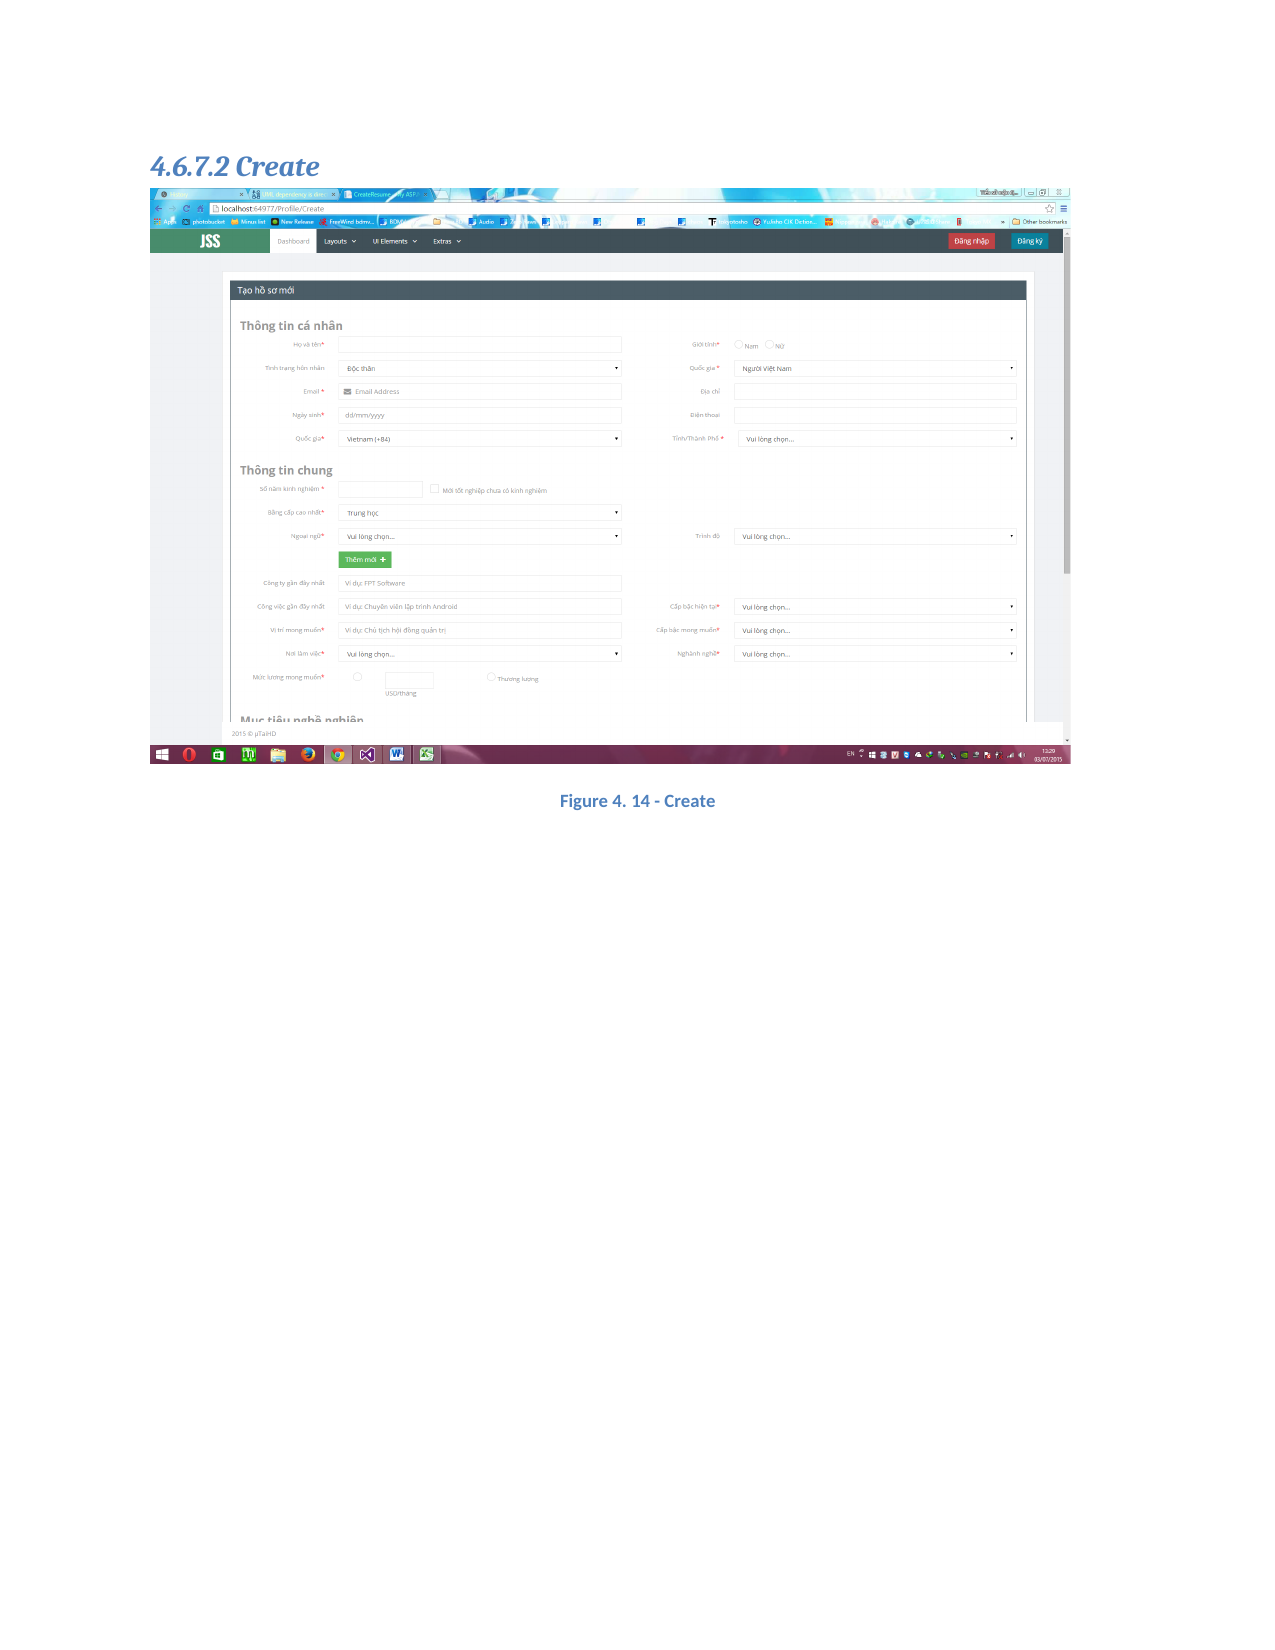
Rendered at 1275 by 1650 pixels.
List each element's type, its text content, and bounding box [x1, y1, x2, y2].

picture [150, 188, 1071, 764]
subtitle 4.6.7.2 Create [150, 150, 1125, 183]
